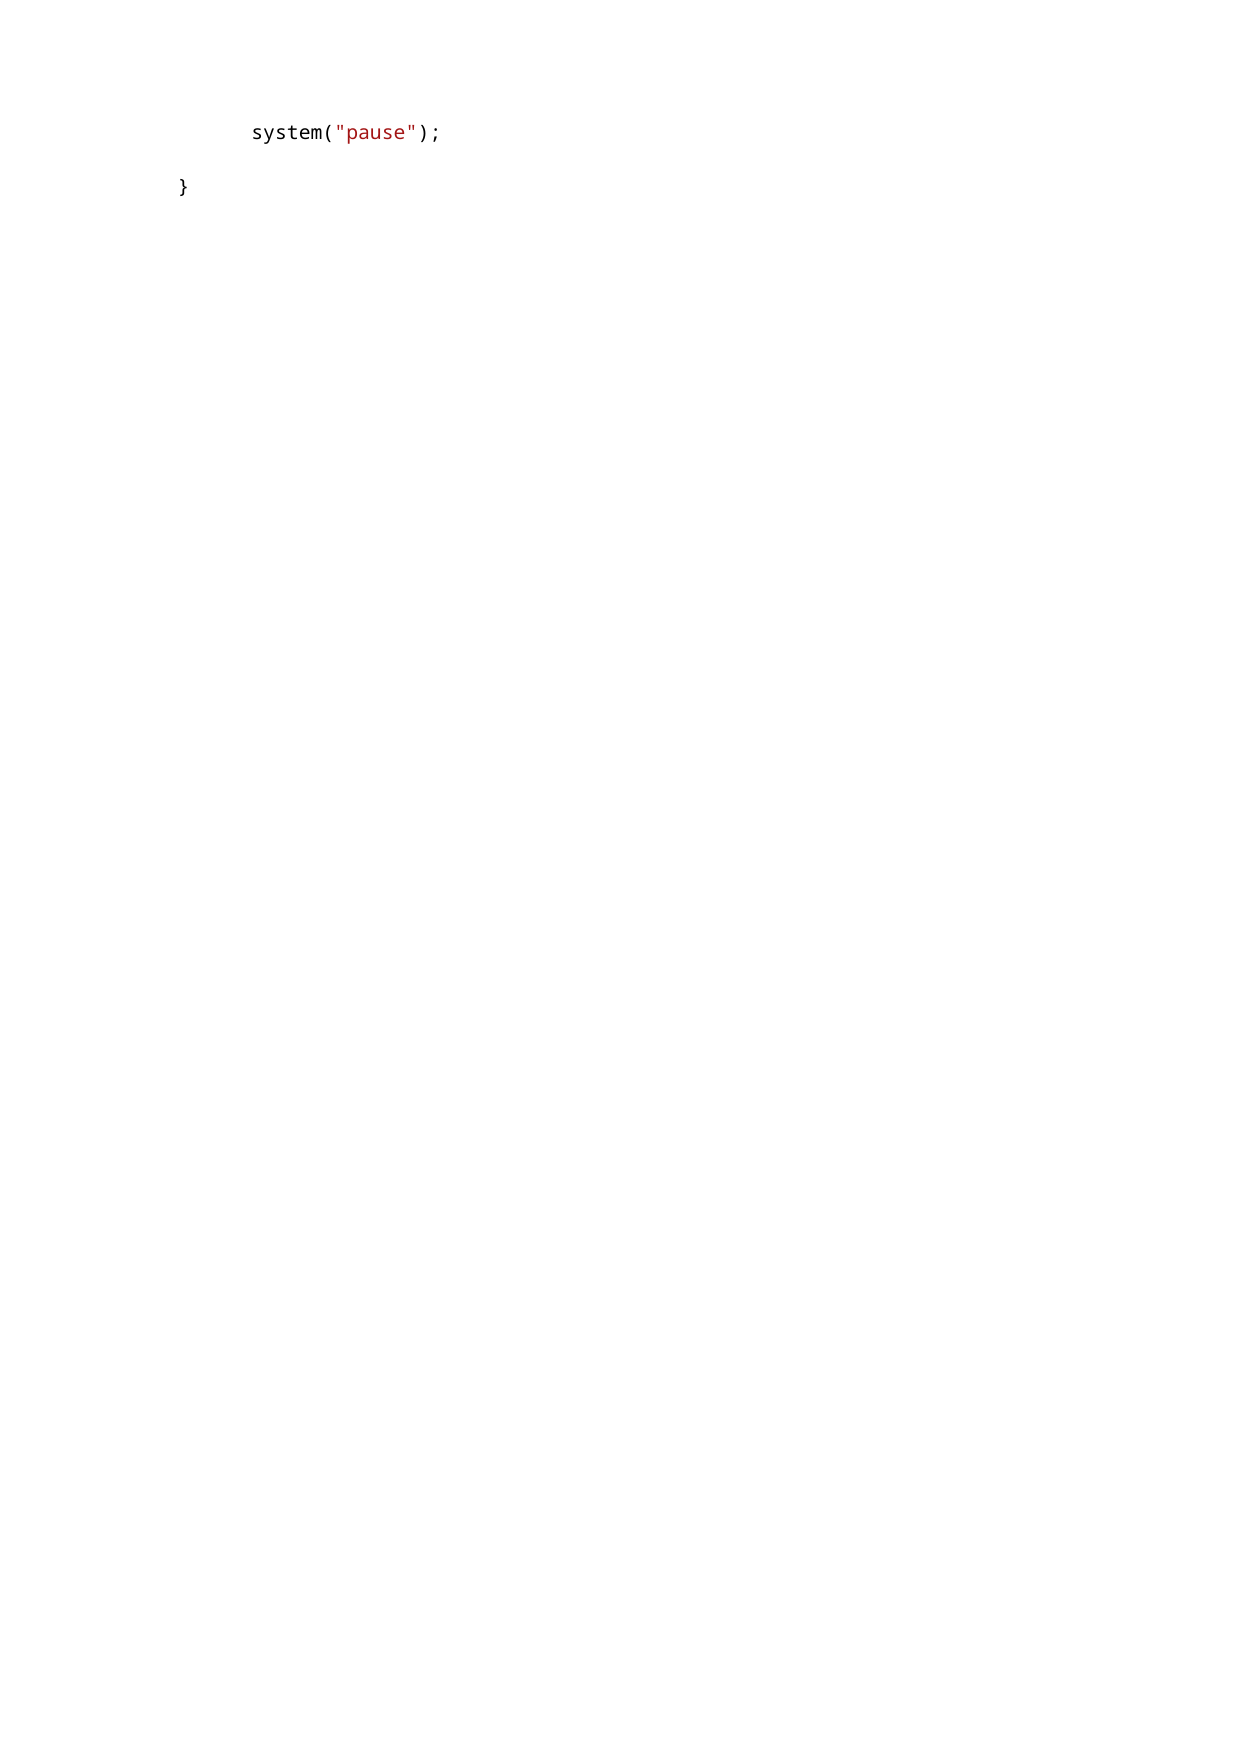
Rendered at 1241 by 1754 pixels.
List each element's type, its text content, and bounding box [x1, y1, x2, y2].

text system("pause"); [177, 118, 1152, 145]
text } [177, 172, 1152, 199]
